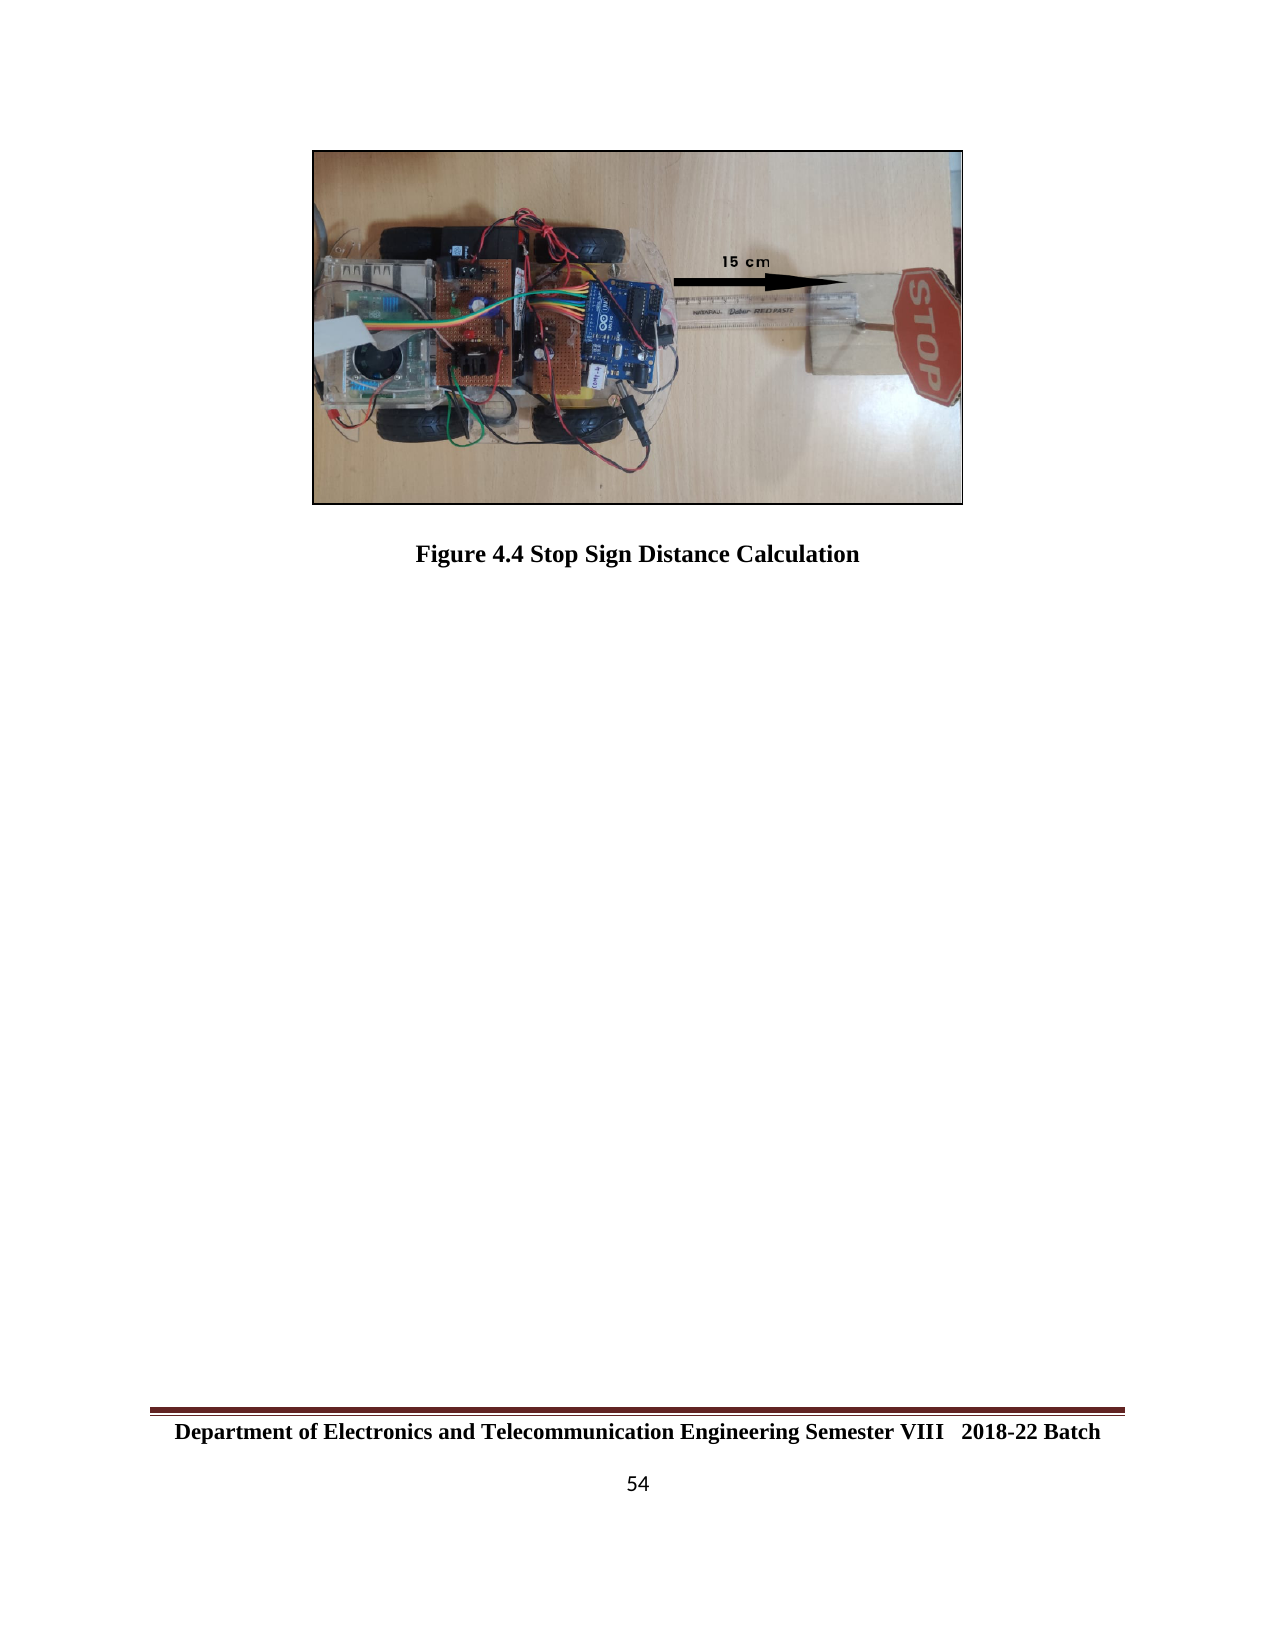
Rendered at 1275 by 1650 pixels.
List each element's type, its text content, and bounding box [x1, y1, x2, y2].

picture [314, 152, 962, 503]
text Figure 4.4 Stop Sign Distance Calculation [150, 539, 1125, 568]
